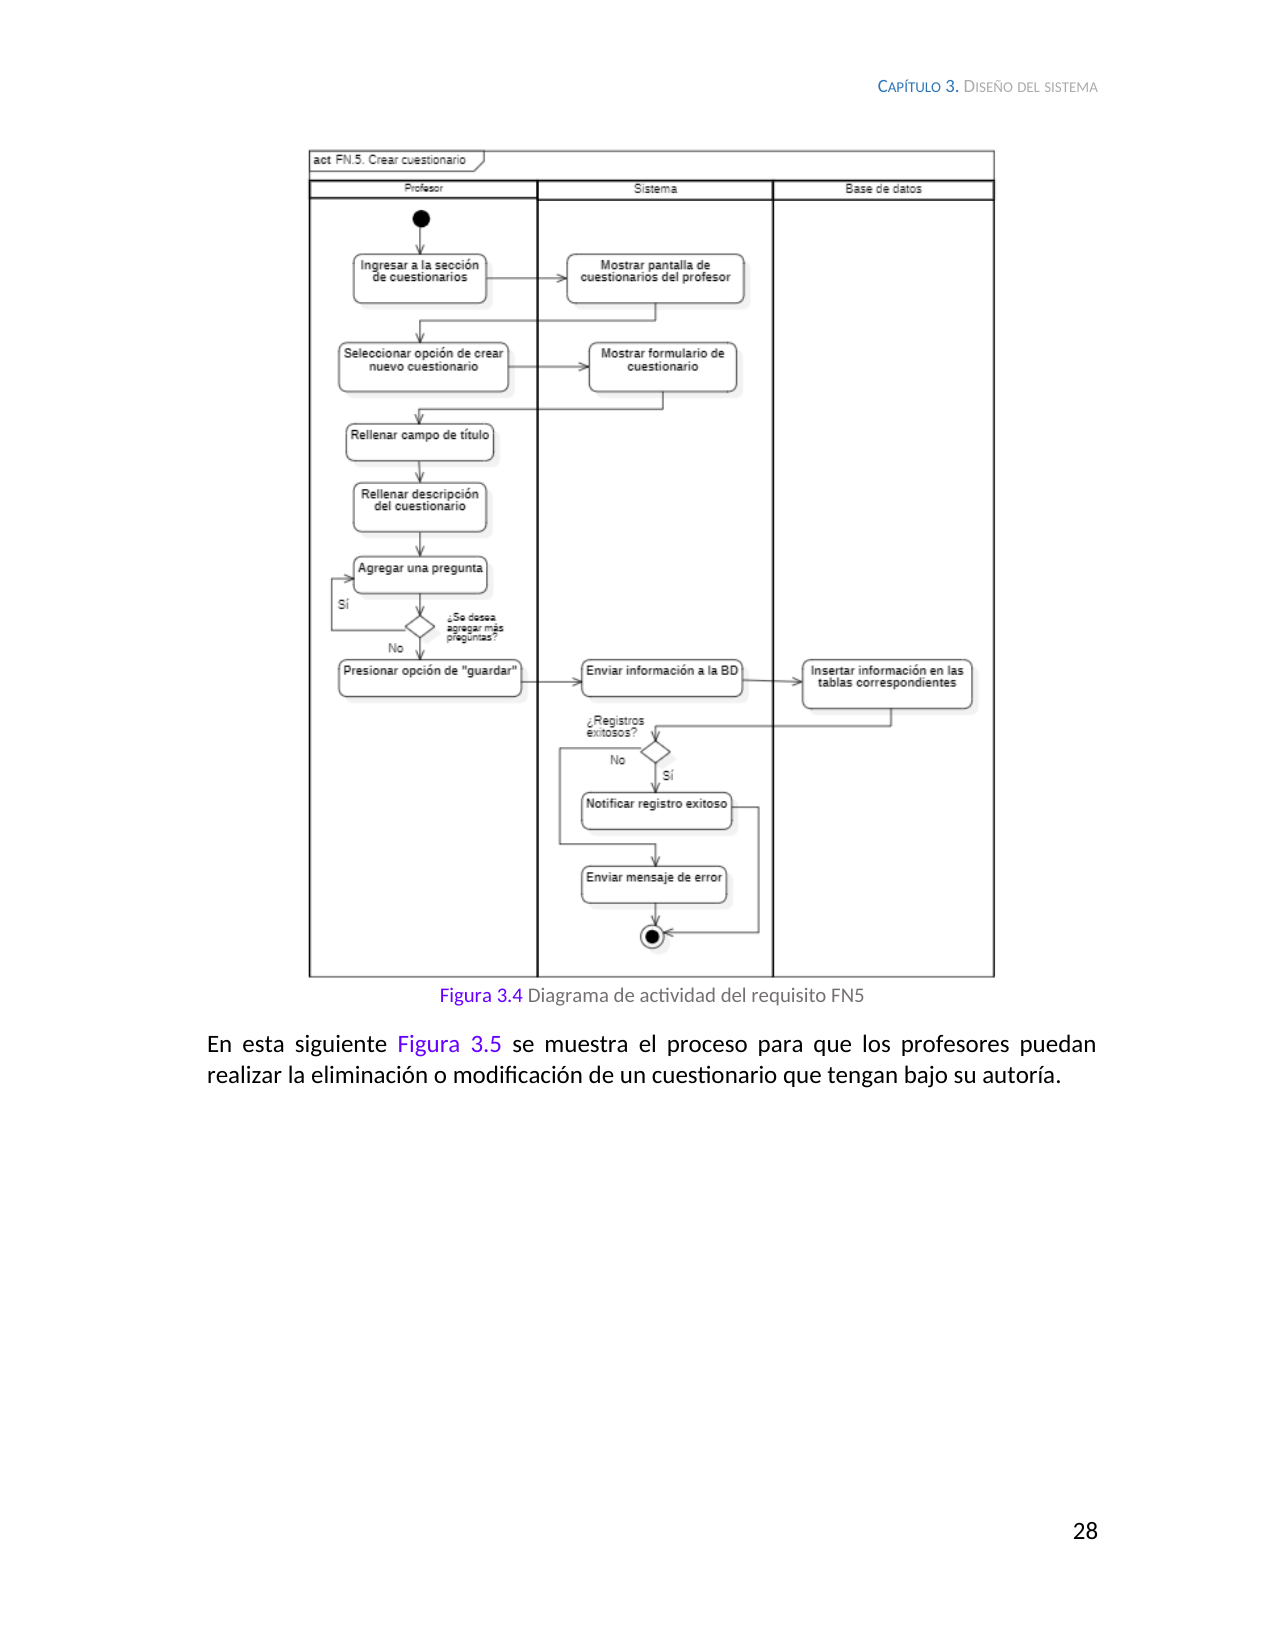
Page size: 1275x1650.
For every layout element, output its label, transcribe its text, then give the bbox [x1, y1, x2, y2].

text Figura 3.4 Diagrama de actividad del requisito FN5 [207, 982, 1098, 1008]
picture [305, 147, 999, 983]
text En esta siguiente Figura 3.5 se muestra el proceso para que los profesores puedan realizar la eliminación o modificación de un cuestionario que tengan bajo su autoría. [207, 1028, 1098, 1089]
